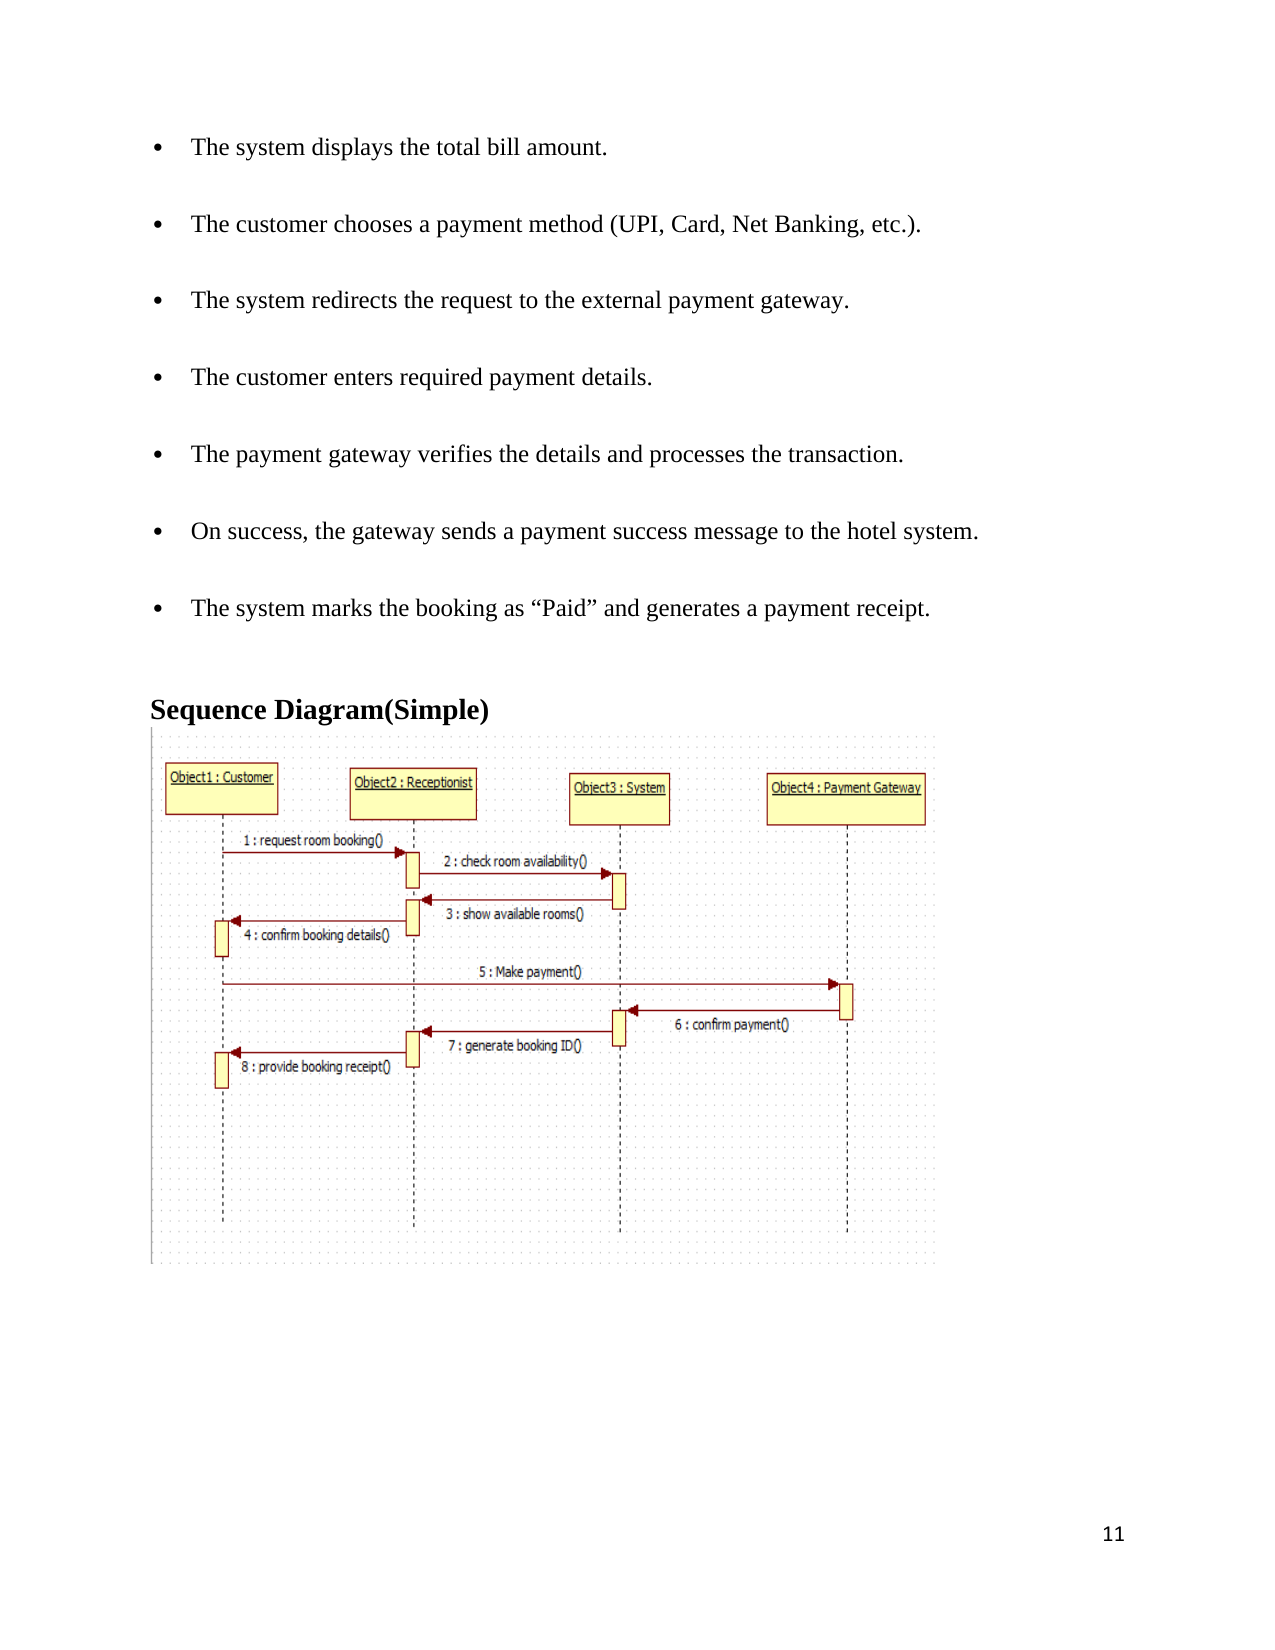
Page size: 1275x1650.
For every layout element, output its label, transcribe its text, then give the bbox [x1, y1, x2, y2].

text ∙ The system marks the booking as “Paid” and generates a payment receipt. [150, 579, 1125, 631]
text Sequence Diagram(Simple) [150, 692, 1125, 725]
text ∙ The system redirects the request to the external payment gateway. [150, 272, 1125, 323]
text ∙ On success, the gateway sends a payment success message to the hotel system. [150, 503, 1125, 554]
text ∙ The customer enters required payment details. [150, 349, 1125, 400]
text ∙ The payment gateway verifies the details and processes the transaction. [150, 426, 1125, 477]
text ∙ The customer chooses a payment method (UPI, Card, Net Banking, etc.). [150, 195, 1125, 246]
picture [150, 727, 939, 1264]
text ∙ The system displays the total bill amount. [150, 118, 1125, 169]
